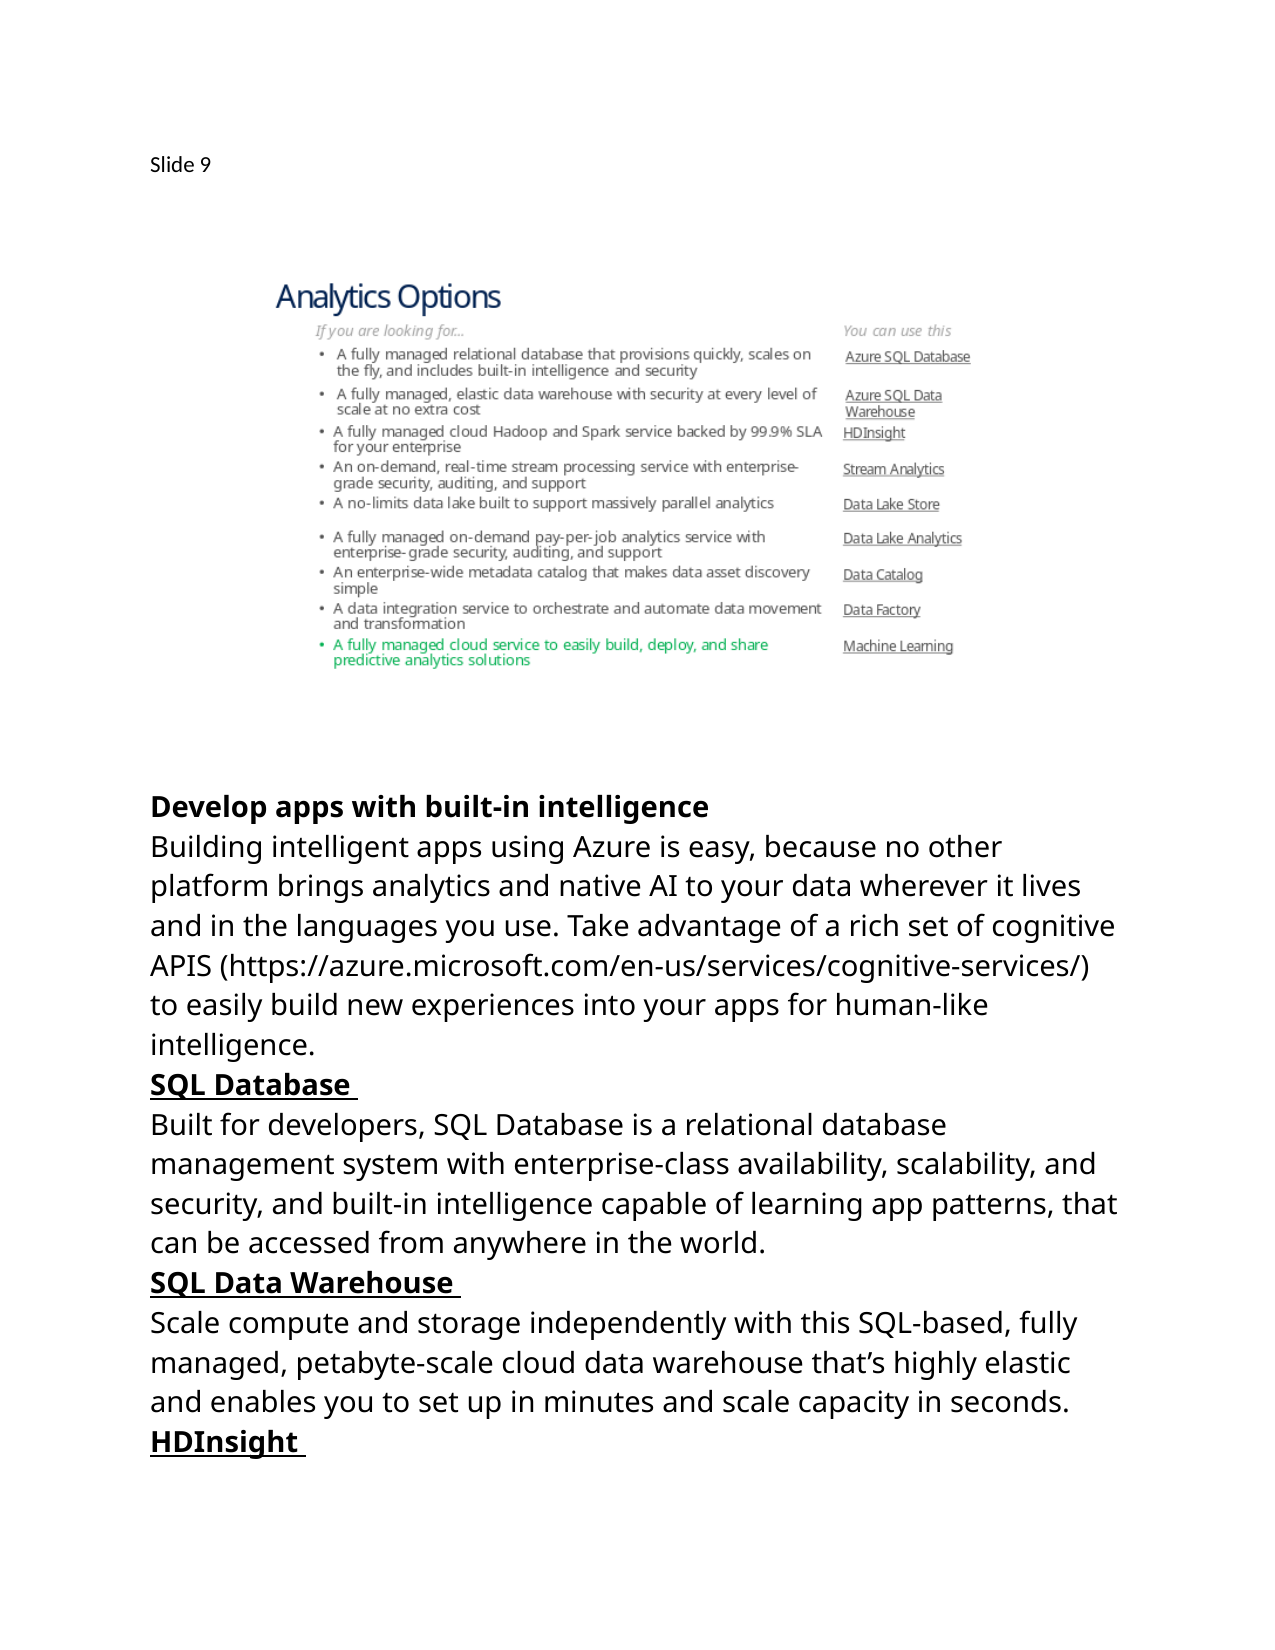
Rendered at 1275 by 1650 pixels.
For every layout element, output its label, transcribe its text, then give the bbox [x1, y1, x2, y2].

text SQL Database [150, 1064, 1125, 1104]
text Building intelligent apps using Azure is easy, because no other platform brings analytics and native AI to your data wherever it lives and in the languages you use. Take advantage of a rich set of cognitive APIS (https://azure.microsoft.com/en-us/services/cognitive-services/) to easily build new experiences into your apps for human-like intelligence. [150, 826, 1125, 1064]
text HDInsight [150, 1421, 1125, 1461]
text Slide 9 [150, 150, 1125, 178]
text Built for developers, SQL Database is a relational database management system with enterprise-class availability, scalability, and security, and built-in intelligence capable of learning app patterns, that can be accessed from anywhere in the world. [150, 1104, 1125, 1262]
text Develop apps with built-in intelligence [150, 786, 1125, 826]
text Scale compute and storage independently with this SQL-based, fully managed, petabyte-scale cloud data warehouse that’s highly elastic and enables you to set up in minutes and scale capacity in seconds. [150, 1302, 1125, 1421]
text SQL Data Warehouse [150, 1262, 1125, 1302]
